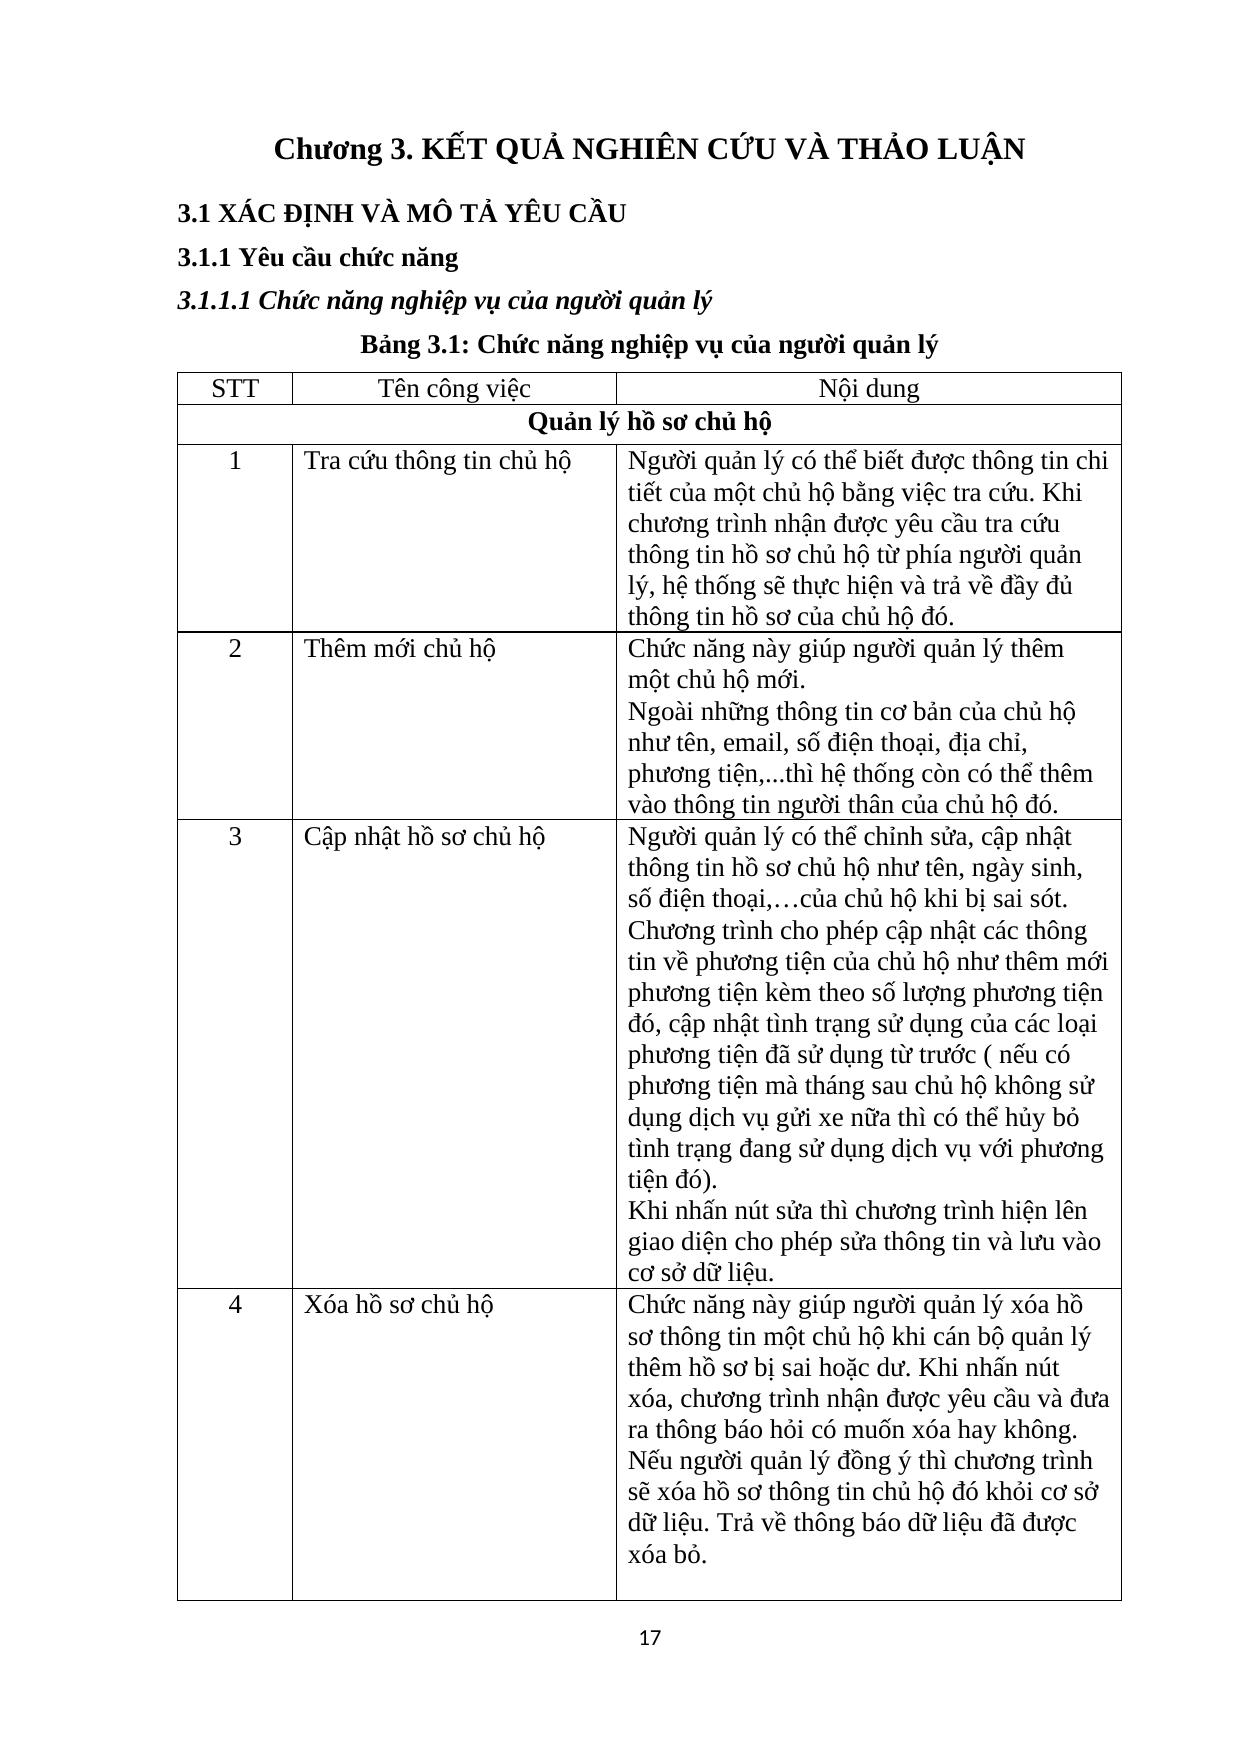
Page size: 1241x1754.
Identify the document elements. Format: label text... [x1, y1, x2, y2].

table_cell 3 [178, 820, 292, 1287]
subtitle 3.1.1 Yêu cầu chức năng [177, 241, 1122, 272]
table_header STT [178, 373, 292, 404]
table_cell Cập nhật hồ sơ chủ hộ [293, 820, 616, 1287]
table_cell Quản lý hồ sơ chủ hộ [178, 405, 1121, 443]
subtitle Chương 3. KẾT QUẢ NGHIÊN CỨU VÀ THẢO LUẬN [177, 131, 1122, 167]
table_cell Xóa hồ sơ chủ hộ [293, 1289, 616, 1600]
table_cell Chức năng này giúp người quản lý thêm một chủ hộ mới. Ngoài những thông tin cơ bản của chủ hộ như tên, email, số điện thoại, địa chỉ, phương tiện,...thì hệ thống còn có thể thêm vào thông tin người thân của chủ hộ đó. [617, 633, 1121, 819]
table_cell Người quản lý có thể biết được thông tin chi tiết của một chủ hộ bằng việc tra cứu. Khi chương trình nhận được yêu cầu tra cứu thông tin hồ sơ chủ hộ từ phía người quản lý, hệ thống sẽ thực hiện và trả về đầy đủ thông tin hồ sơ của chủ hộ đó. [617, 445, 1121, 631]
table_cell Tra cứu thông tin chủ hộ [293, 445, 616, 631]
table_cell Thêm mới chủ hộ [293, 633, 616, 819]
table_cell 2 [178, 633, 292, 819]
table_header Tên công việc [293, 373, 616, 404]
text Bảng 3.1: Chức năng nghiệp vụ của người quản lý [177, 328, 1122, 359]
text 3.1.1.1 Chức năng nghiệp vụ của người quản lý [177, 284, 1122, 315]
subtitle 3.1 XÁC ĐỊNH VÀ MÔ TẢ YÊU CẦU [177, 197, 1122, 228]
table_cell Người quản lý có thể chỉnh sửa, cập nhật thông tin hồ sơ chủ hộ như tên, ngày sinh, số điện thoại,…của chủ hộ khi bị sai sót. Chương trình cho phép cập nhật các thông tin về phương tiện của chủ hộ như thêm mới phương tiện kèm theo số lượng phương tiện đó, cập nhật tình trạng sử dụng của các loại phương tiện đã sử dụng từ trước ( nếu có phương tiện mà tháng sau chủ hộ không sử dụng dịch vụ gửi xe nữa thì có thể hủy bỏ tình trạng đang sử dụng dịch vụ với phương tiện đó). Khi nhấn nút sửa thì chương trình hiện lên giao diện cho phép sửa thông tin và lưu vào cơ sở dữ liệu. [617, 820, 1121, 1287]
table_header Nội dung [617, 373, 1121, 404]
table_cell 1 [178, 445, 292, 631]
table_cell Chức năng này giúp người quản lý xóa hồ sơ thông tin một chủ hộ khi cán bộ quản lý thêm hồ sơ bị sai hoặc dư. Khi nhấn nút xóa, chương trình nhận được yêu cầu và đưa ra thông báo hỏi có muốn xóa hay không. Nếu người quản lý đồng ý thì chương trình sẽ xóa hồ sơ thông tin chủ hộ đó khỏi cơ sở dữ liệu. Trả về thông báo dữ liệu đã được xóa bỏ. [617, 1289, 1121, 1600]
table_cell 4 [178, 1289, 292, 1600]
